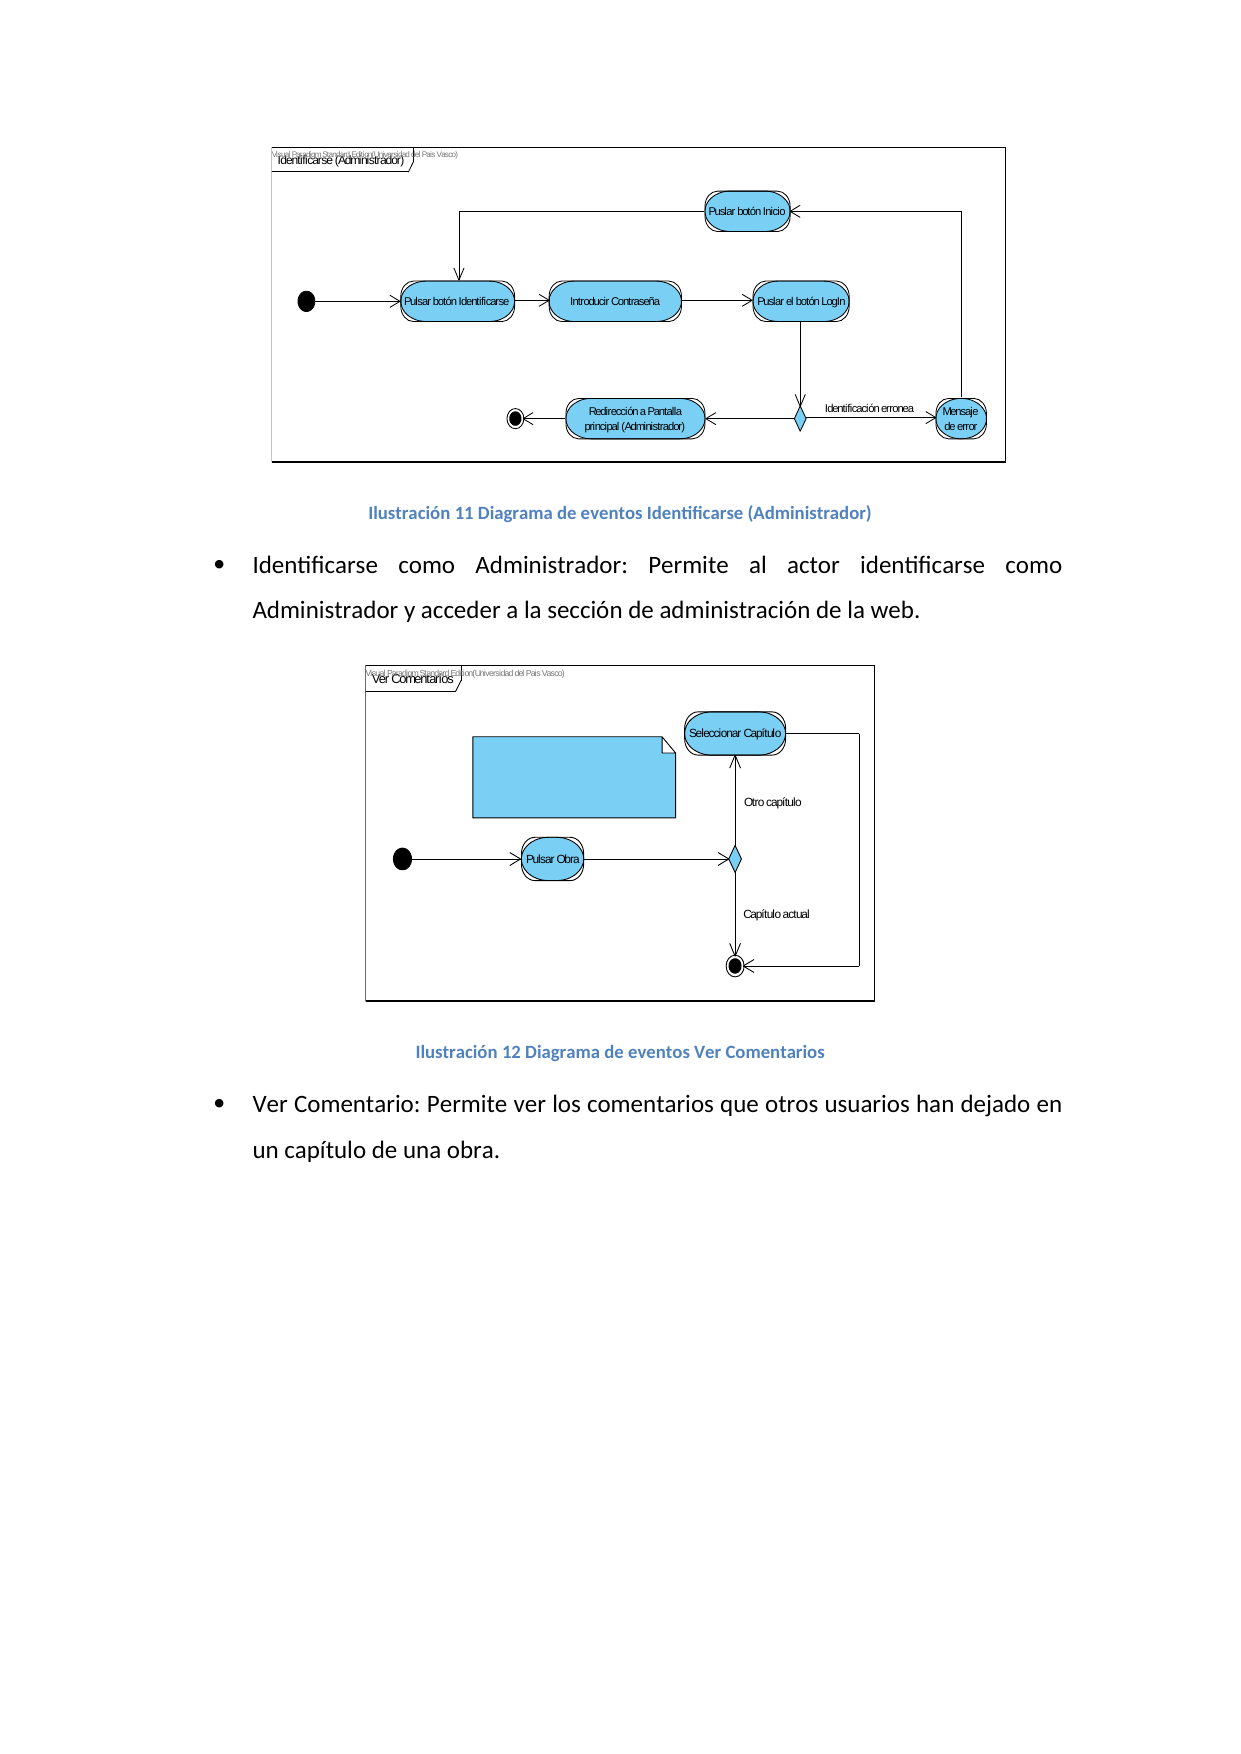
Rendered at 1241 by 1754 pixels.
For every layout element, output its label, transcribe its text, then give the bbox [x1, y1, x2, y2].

list Ver Comentario: Permite ver los comentarios que otros usuarios han dejado en un capítulo de una obra. [215, 1088, 1063, 1165]
text Ilustración 11 Diagrama de eventos Identificarse (Administrador) [177, 501, 1063, 524]
list Identificarse como Administrador: Permite al actor identificarse como Administrador y acceder a la sección de administración de la web. [215, 549, 1063, 625]
text Ilustración 12 Diagrama de eventos Ver Comentarios [177, 1041, 1063, 1063]
